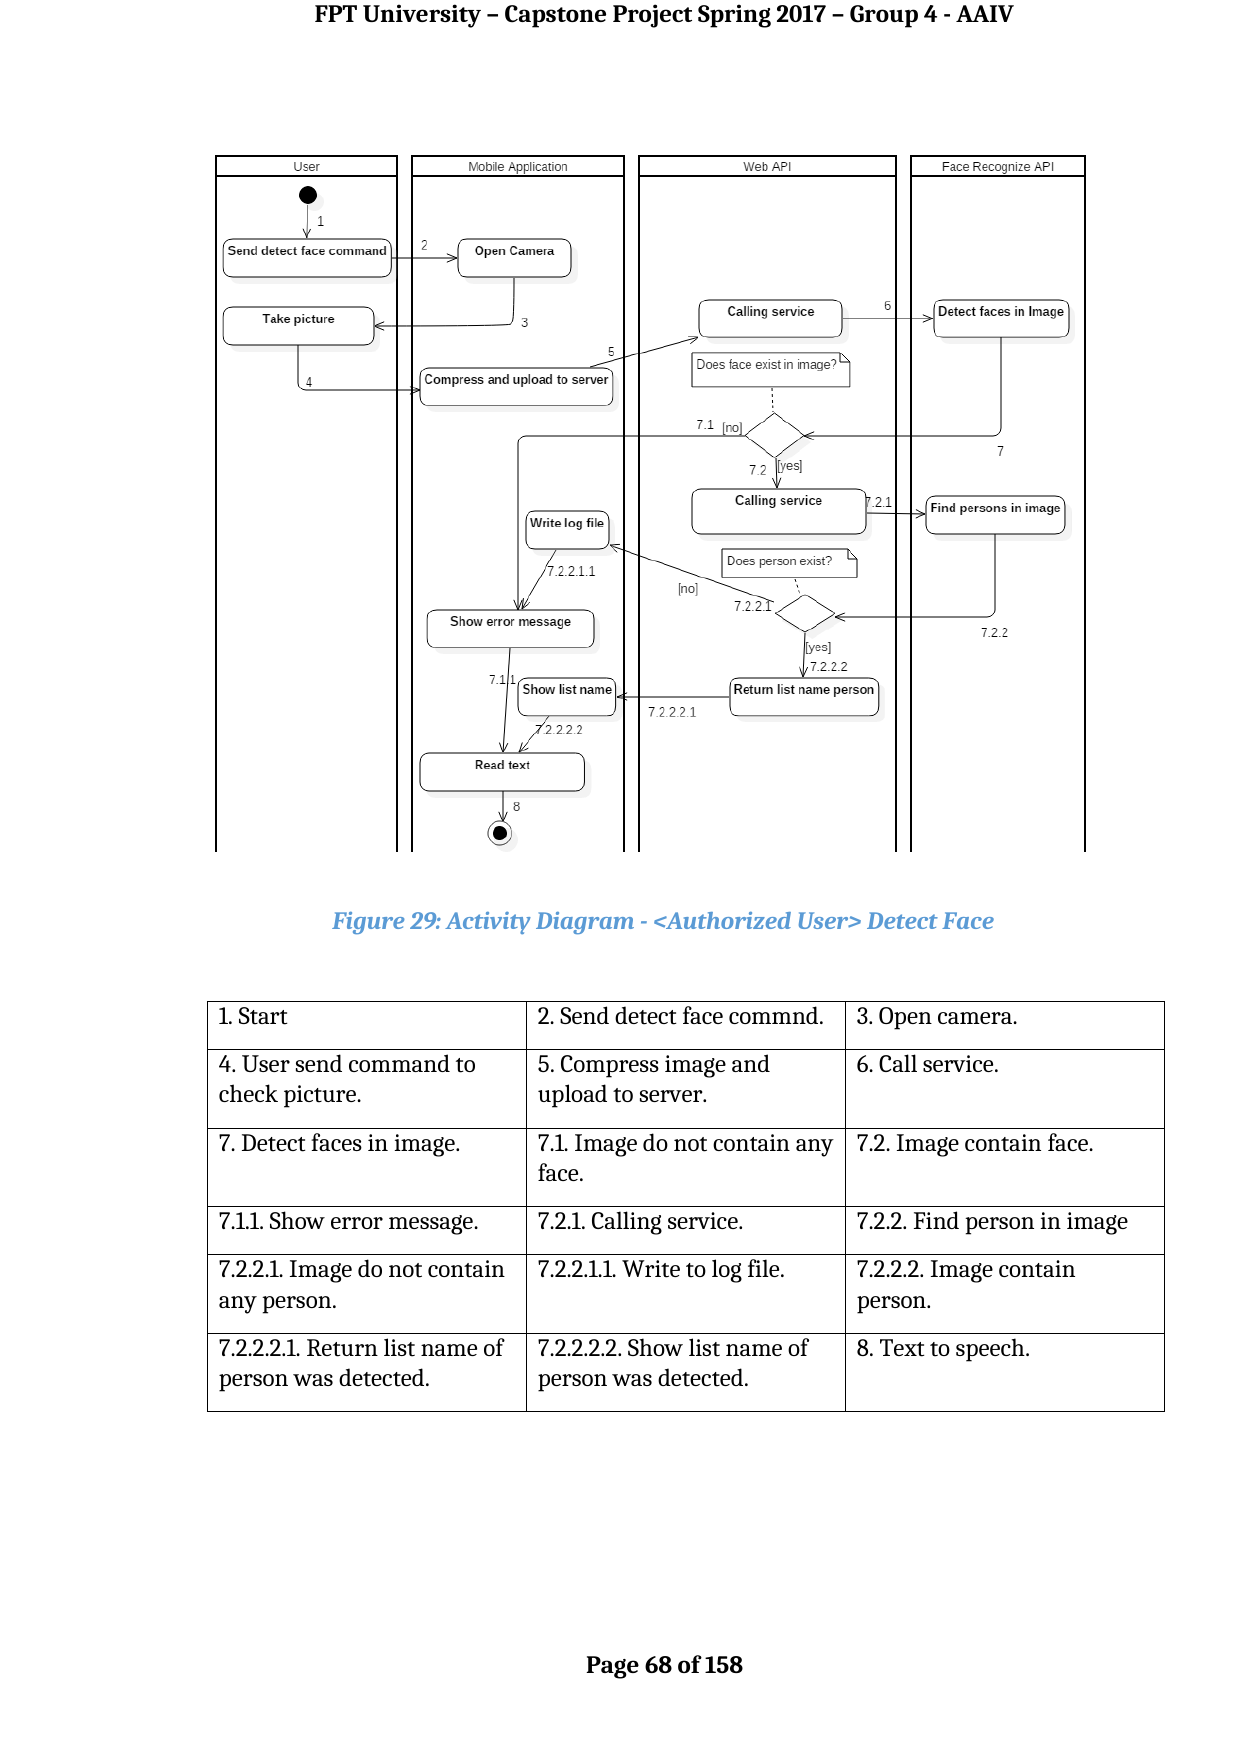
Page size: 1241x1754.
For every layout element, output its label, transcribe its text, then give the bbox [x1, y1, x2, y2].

table_cell 7.2.2.1. Image do not contain any person. [208, 1255, 526, 1333]
table_cell 7.2. Image contain face. [846, 1129, 1164, 1206]
text Figure 29: Activity Diagram - <Authorized User> Detect Face [207, 907, 1122, 935]
table_cell 7.2.2.2. Image contain person. [846, 1255, 1164, 1333]
table_cell 7.2.2.2.2. Show list name of person was detected. [527, 1334, 845, 1411]
table_cell 5. Compress image and upload to server. [527, 1050, 845, 1127]
table_cell 6. Call service. [846, 1050, 1164, 1127]
table_cell 8. Text to speech. [846, 1334, 1164, 1411]
picture [207, 147, 1122, 889]
table_cell 7.2.2. Find person in image [846, 1207, 1164, 1254]
table_cell 7.1.1. Show error message. [208, 1207, 526, 1254]
table_cell 7.2.2.1.1. Write to log file. [527, 1255, 845, 1333]
table_cell 7.2.1. Calling service. [527, 1207, 845, 1254]
table_header 1. Start [208, 1002, 526, 1049]
table_cell 7.1. Image do not contain any face. [527, 1129, 845, 1206]
table_cell 7. Detect faces in image. [208, 1129, 526, 1206]
table_header 3. Open camera. [846, 1002, 1164, 1049]
table_cell 7.2.2.2.1. Return list name of person was detected. [208, 1334, 526, 1411]
table_cell 4. User send command to check picture. [208, 1050, 526, 1127]
table_header 2. Send detect face commnd. [527, 1002, 845, 1049]
